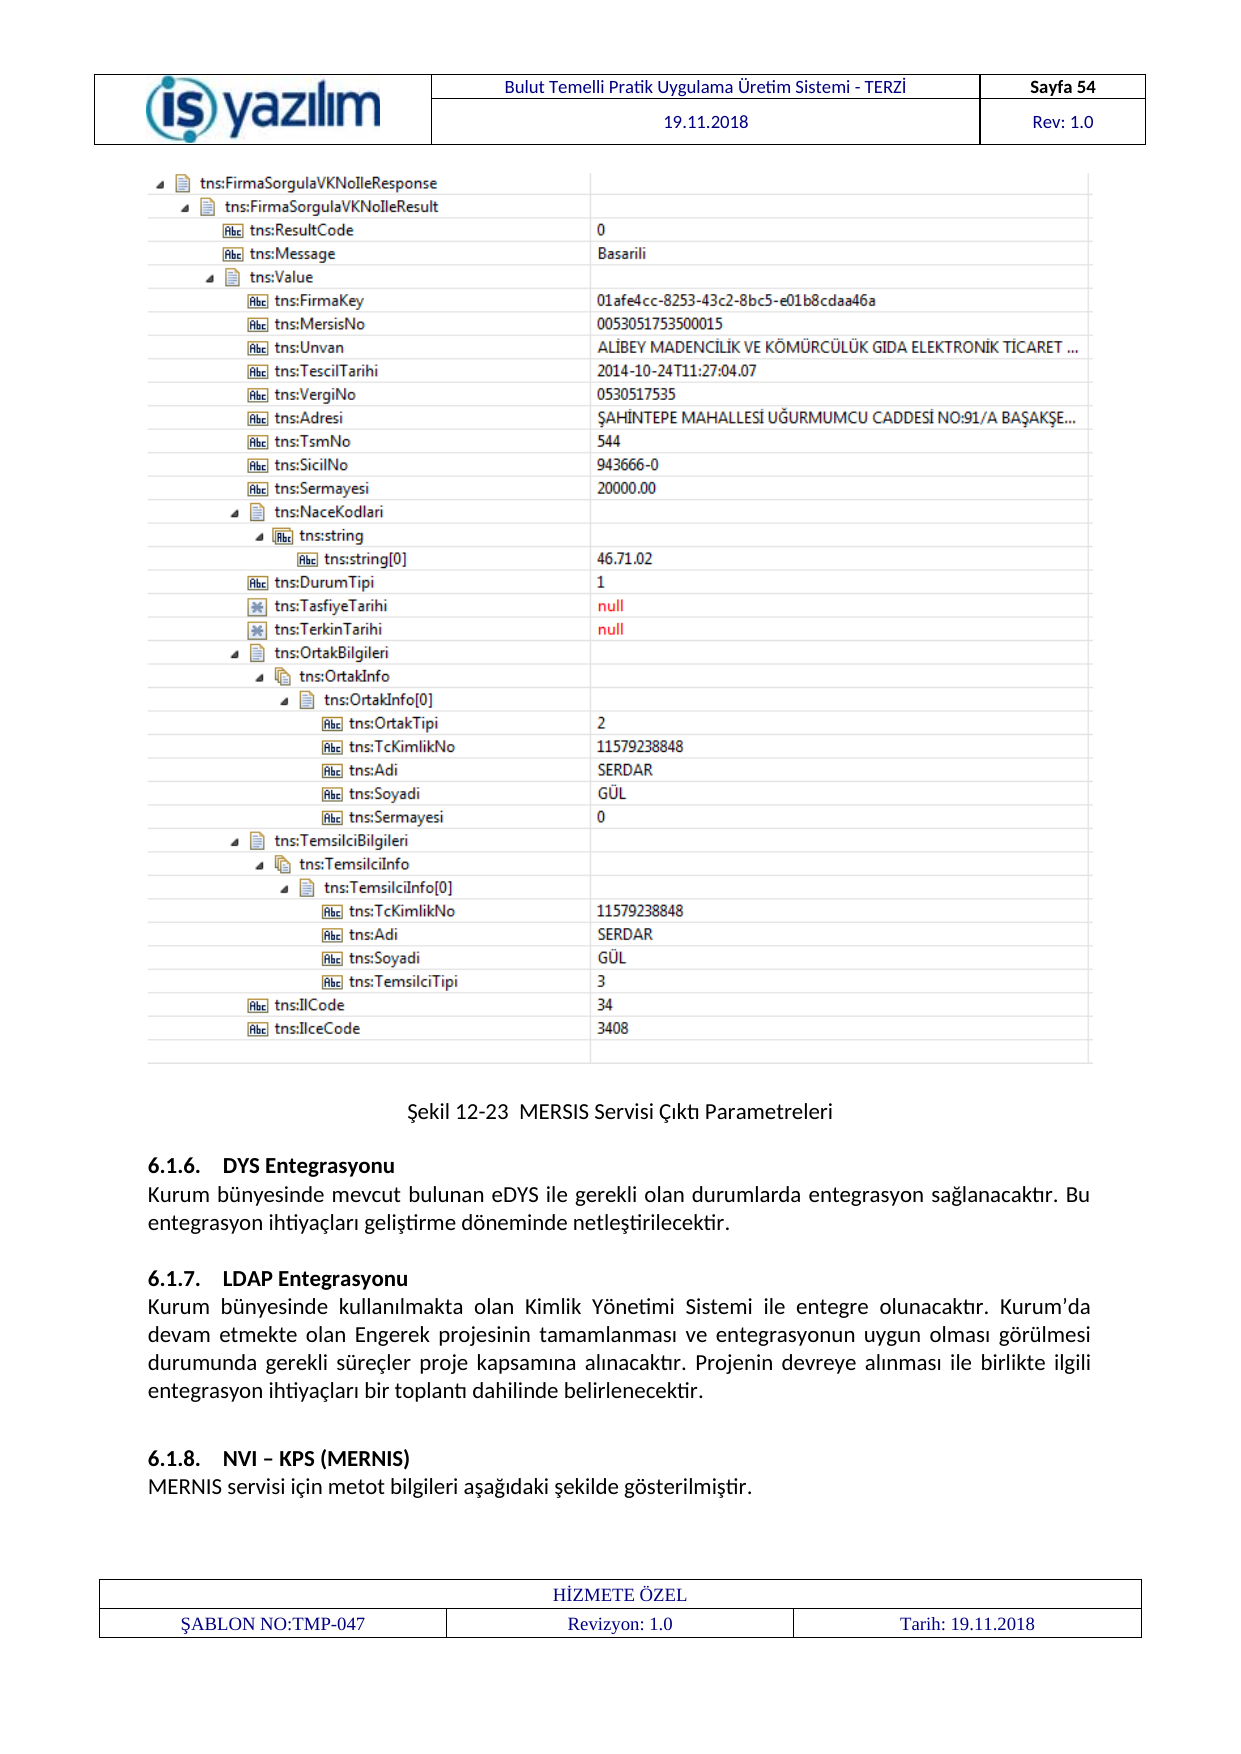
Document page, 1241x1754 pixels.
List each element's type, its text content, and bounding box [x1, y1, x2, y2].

picture [146, 75, 380, 143]
text MERNIS servisi için metot bilgileri aşağıdaki şekilde gösterilmiştir. [148, 1472, 1093, 1500]
subtitle NVI – KPS (MERNIS) [148, 1444, 1093, 1472]
picture [147, 173, 1093, 1064]
text Kurum bünyesinde mevcut bulunan eDYS ile gerekli olan durumlarda entegrasyon sağlanacaktır. Bu entegrasyon ihtiyaçları geliştirme döneminde netleştirilecektir. [148, 1180, 1093, 1236]
text Kurum bünyesinde kullanılmakta olan Kimlik Yönetimi Sistemi ile entegre olunacaktır. Kurum’da devam etmekte olan Engerek projesinin tamamlanması ve entegrasyonun uygun olması görülmesi durumunda gerekli süreçler proje kapsamına alınacaktır. Projenin devreye alınması ile birlikte ilgili entegrasyon ihtiyaçları bir toplantı dahilinde belirlenecektir. [148, 1292, 1093, 1404]
subtitle LDAP Entegrasyonu [148, 1264, 1093, 1292]
subtitle DYS Entegrasyonu [148, 1152, 1093, 1180]
